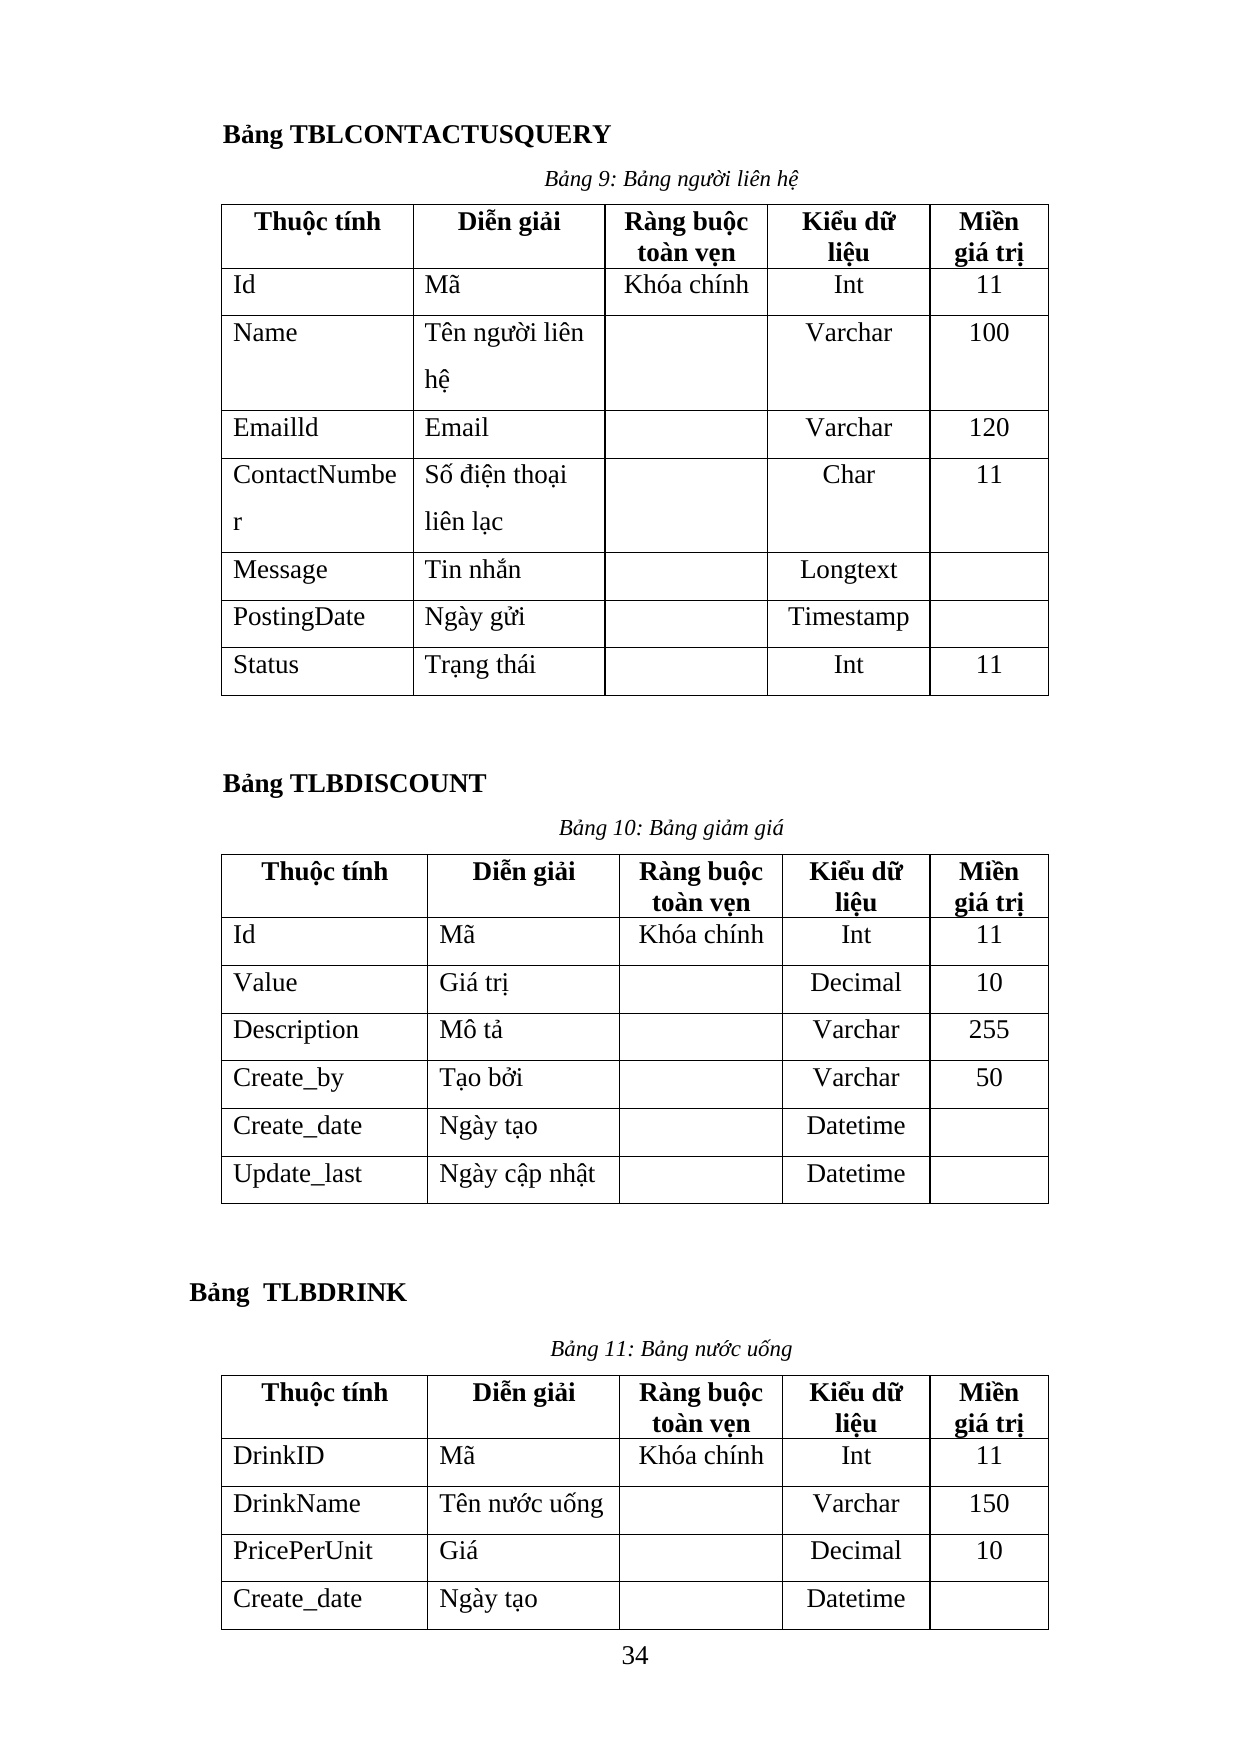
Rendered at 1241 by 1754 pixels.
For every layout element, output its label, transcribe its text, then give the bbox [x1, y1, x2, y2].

table_cell Update_last [222, 1157, 427, 1203]
table_header Thuộc tính [222, 205, 413, 268]
table_cell Datetime [783, 1157, 929, 1203]
table_cell Varchar [783, 1014, 929, 1060]
table_header Kiểu dữ liệu [783, 1376, 929, 1438]
table_cell Mã [428, 918, 619, 965]
table_header Kiểu dữ liệu [768, 205, 929, 268]
table_header Miền giá trị [931, 205, 1048, 268]
table_cell Id [222, 918, 427, 965]
table_header Miền giá trị [931, 1376, 1048, 1438]
table_cell Email [414, 411, 604, 457]
table_cell Varchar [783, 1487, 929, 1533]
table_cell Id [222, 269, 413, 315]
table_cell Emailld [222, 411, 413, 457]
table_cell Khóa chính [620, 918, 782, 965]
table_header Diễn giải [428, 1376, 619, 1438]
table_cell DrinkName [222, 1487, 427, 1533]
table_cell [620, 1582, 782, 1629]
table_cell 255 [931, 1014, 1048, 1060]
table_cell Char [768, 459, 929, 552]
text Bảng TBLCONTACTUSQUERY [148, 118, 1122, 149]
table_cell 11 [931, 459, 1048, 552]
table_header Diễn giải [414, 205, 604, 268]
table_header Thuộc tính [222, 855, 427, 917]
table_cell Tin nhắn [414, 553, 604, 599]
table_cell Decimal [783, 1535, 929, 1581]
table_cell [620, 1061, 782, 1108]
table_cell [620, 1014, 782, 1060]
table_cell Value [222, 966, 427, 1012]
table_cell DrinkID [222, 1439, 427, 1486]
table_cell Varchar [768, 316, 929, 410]
table_cell Mô tả [428, 1014, 619, 1060]
table_cell 11 [931, 1439, 1048, 1486]
table_cell Description [222, 1014, 427, 1060]
table_cell ContactNumber [222, 459, 413, 552]
table_cell 11 [931, 269, 1048, 315]
table_header Ràng buộc toàn vẹn [620, 1376, 782, 1438]
table_cell [931, 1157, 1048, 1203]
table_cell Message [222, 553, 413, 599]
table_cell [606, 648, 767, 695]
table_cell 100 [931, 316, 1048, 410]
table_header Kiểu dữ liệu [783, 855, 929, 917]
table_cell Giá [428, 1535, 619, 1581]
text Bảng 10: Bảng giảm giá [148, 814, 1122, 841]
text Bảng TLBDRINK [148, 1276, 1122, 1307]
table_cell Mã [428, 1439, 619, 1486]
table_header Ràng buộc toàn vẹn [620, 855, 782, 917]
text Bảng 9: Bảng người liên hệ [148, 165, 1122, 191]
table_cell [606, 316, 767, 410]
table_cell [620, 1109, 782, 1156]
table_cell [620, 1535, 782, 1581]
table_cell PricePerUnit [222, 1535, 427, 1581]
table_cell Giá trị [428, 966, 619, 1012]
table_cell [606, 553, 767, 599]
table_cell Varchar [768, 411, 929, 457]
table_cell Ngày tạo [428, 1582, 619, 1629]
table_cell Datetime [783, 1109, 929, 1156]
table_cell 50 [931, 1061, 1048, 1108]
table_cell 10 [931, 1535, 1048, 1581]
table_cell Datetime [783, 1582, 929, 1629]
table_cell [620, 1487, 782, 1533]
table_cell [606, 459, 767, 552]
table_cell Ngày tạo [428, 1109, 619, 1156]
table_cell Khóa chính [606, 269, 767, 315]
table_cell Ngày cập nhật [428, 1157, 619, 1203]
table_cell [931, 1582, 1048, 1629]
table_cell Tên nước uống [428, 1487, 619, 1533]
table_cell [620, 966, 782, 1012]
table_cell Int [783, 918, 929, 965]
table_cell 11 [931, 648, 1048, 695]
table_cell Varchar [783, 1061, 929, 1108]
table_cell PostingDate [222, 601, 413, 647]
table_cell [606, 411, 767, 457]
table_header Miền giá trị [931, 855, 1048, 917]
table_cell Status [222, 648, 413, 695]
table_cell 11 [931, 918, 1048, 965]
table_cell Tạo bởi [428, 1061, 619, 1108]
table_cell [931, 601, 1048, 647]
table_cell Int [768, 269, 929, 315]
table_cell Mã [414, 269, 604, 315]
table_cell 150 [931, 1487, 1048, 1533]
table_cell [620, 1157, 782, 1203]
table_cell 10 [931, 966, 1048, 1012]
table_cell [606, 601, 767, 647]
text Bảng TLBDISCOUNT [148, 768, 1122, 799]
table_cell Int [768, 648, 929, 695]
table_header Ràng buộc toàn vẹn [606, 205, 767, 268]
table_cell Decimal [783, 966, 929, 1012]
table_cell [931, 553, 1048, 599]
table_cell Create_date [222, 1582, 427, 1629]
table_cell Timestamp [768, 601, 929, 647]
table_cell Trạng thái [414, 648, 604, 695]
table_cell Ngày gửi [414, 601, 604, 647]
table_header Thuộc tính [222, 1376, 427, 1438]
table_cell 120 [931, 411, 1048, 457]
table_cell Tên người liên hệ [414, 316, 604, 410]
table_cell Số điện thoại liên lạc [414, 459, 604, 552]
table_cell Name [222, 316, 413, 410]
table_cell Khóa chính [620, 1439, 782, 1486]
table_cell [931, 1109, 1048, 1156]
table_cell Longtext [768, 553, 929, 599]
text Bảng 11: Bảng nước uống [148, 1335, 1122, 1362]
table_cell Int [783, 1439, 929, 1486]
table_header Diễn giải [428, 855, 619, 917]
table_cell Create_by [222, 1061, 427, 1108]
table_cell Create_date [222, 1109, 427, 1156]
